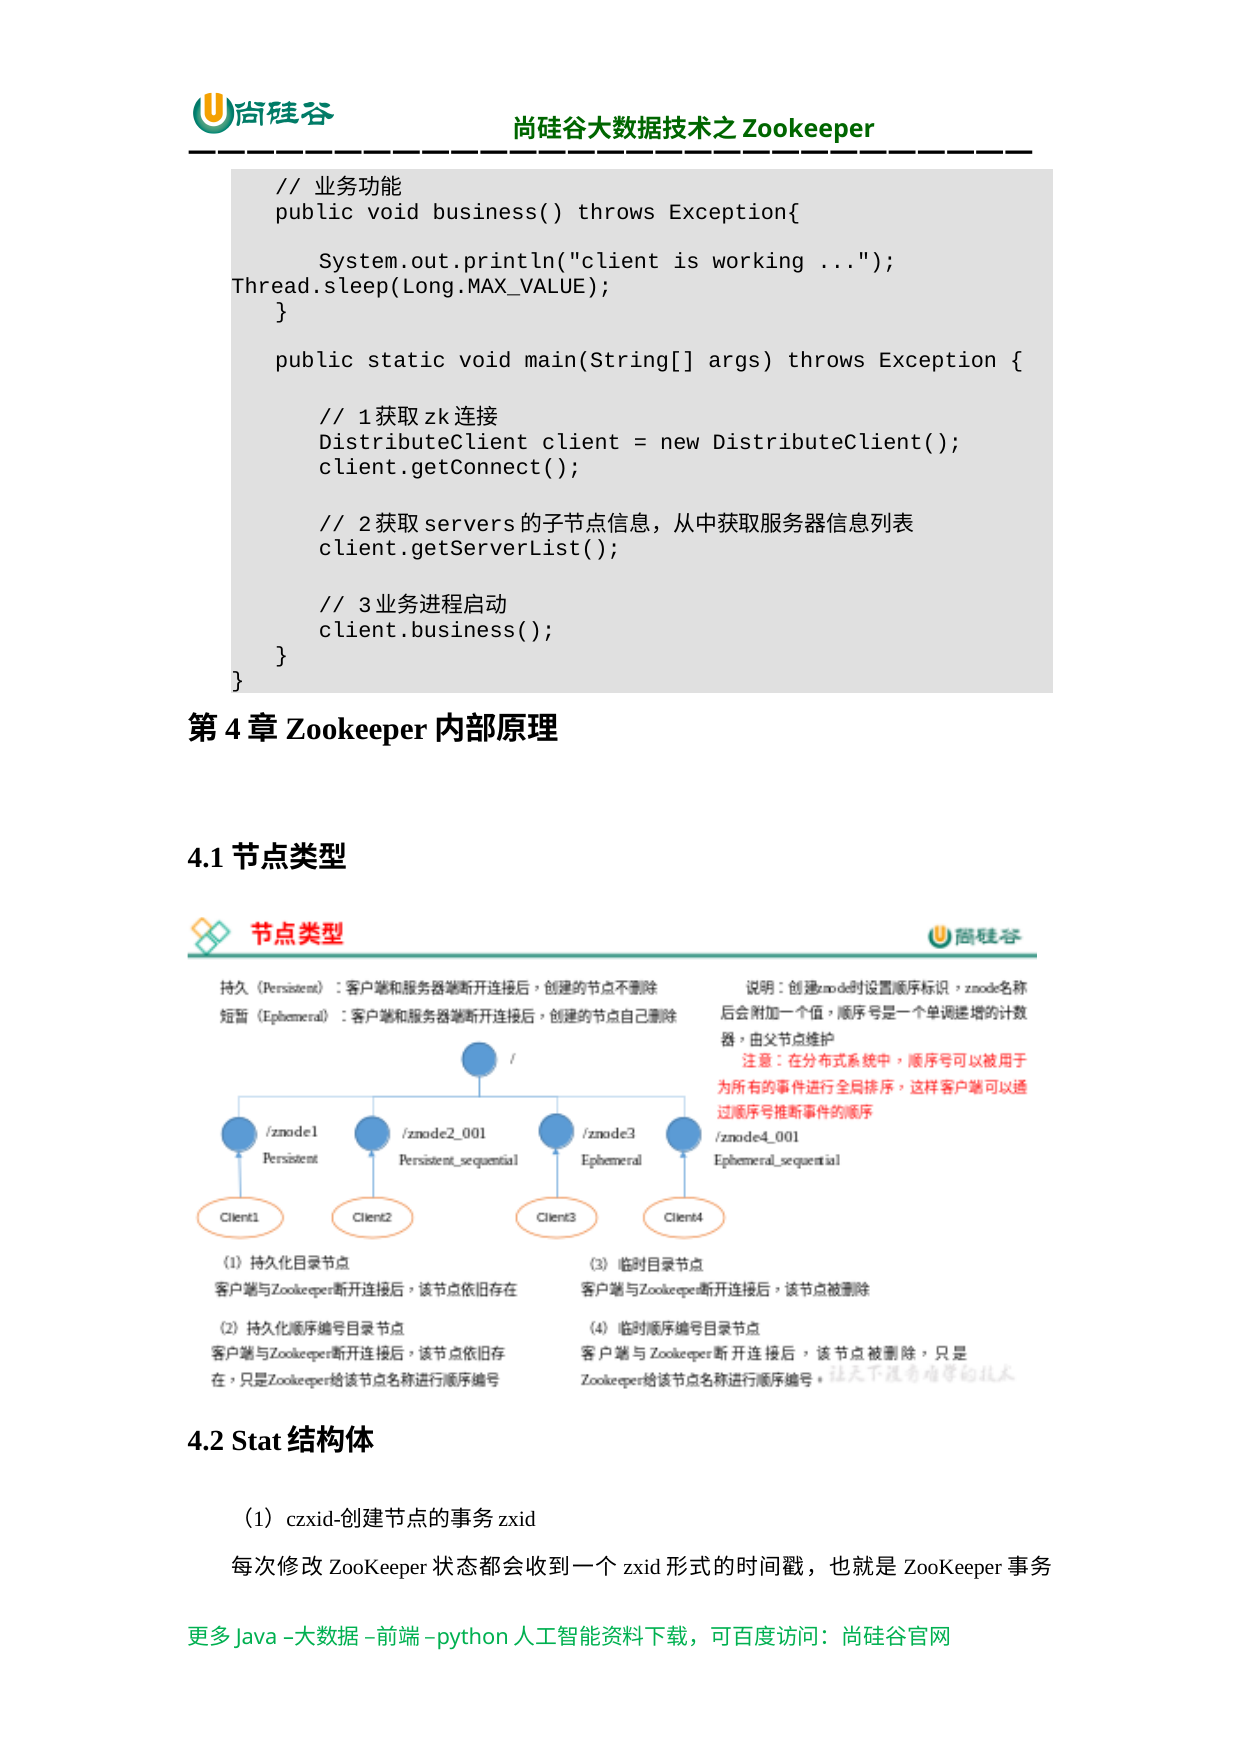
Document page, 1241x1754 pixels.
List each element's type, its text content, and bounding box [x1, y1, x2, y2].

text client.getConnect(); [231, 456, 1053, 481]
text public static void main(String[] args) throws Exception { [231, 350, 1053, 374]
text public void business() throws Exception{ [231, 201, 1053, 226]
text // 1获取zk连接 [231, 399, 1053, 431]
subtitle 4.2 Stat结构体 [187, 1405, 1053, 1470]
text } [231, 644, 1053, 669]
text Thread.sleep(Long.MAX_VALUE); [231, 275, 1053, 300]
text // 3业务进程启动 [231, 587, 1053, 619]
subtitle 4.1 节点类型 [187, 822, 1053, 887]
text DistributeClient client = new DistributeClient(); [231, 431, 1053, 456]
picture [187, 88, 338, 138]
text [187, 1548, 1053, 1581]
text // 2获取servers的子节点信息，从中获取服务器信息列表 [231, 506, 1053, 538]
text System.out.println("client is working ..."); [231, 251, 1053, 275]
subtitle 第4章 Zookeeper内部原理 [187, 693, 1053, 758]
text } [231, 669, 1053, 693]
text // 业务功能 [231, 169, 1053, 201]
text client.business(); [231, 619, 1053, 644]
text } [231, 300, 1053, 325]
text client.getServerList(); [231, 538, 1053, 562]
text （1）czxid-创建节点的事务zxid [187, 1500, 1053, 1533]
